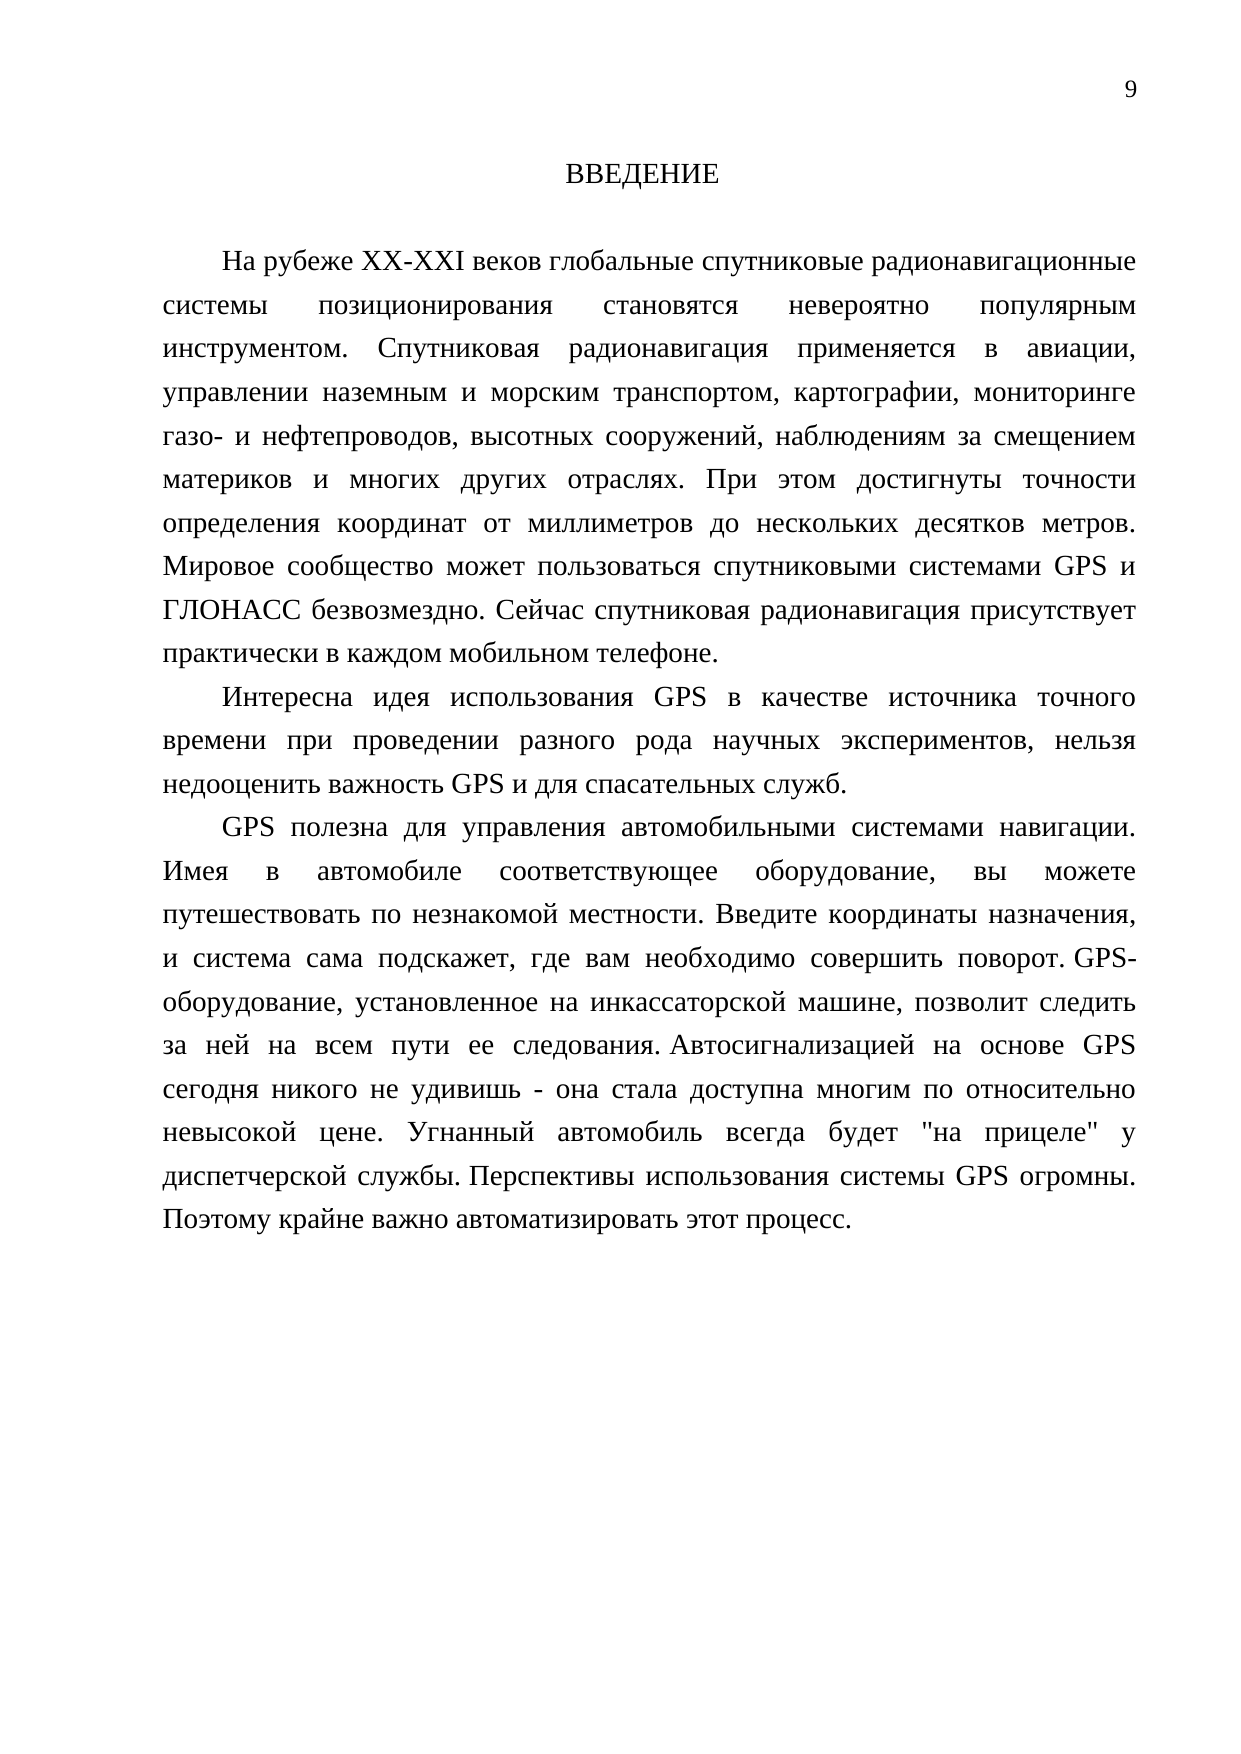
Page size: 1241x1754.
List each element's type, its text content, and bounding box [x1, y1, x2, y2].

text На рубеже XX-XXI веков глобальные спутниковые радионавигационные системы позиционирования становятся невероятно популярным инструментом. Спутниковая радионавигация применяется в авиации, управлении наземным и морским транспортом, картографии, мониторинге газо- и нефтепроводов, высотных сооружений, наблюдениям за смещением материков и многих других отраслях. При этом достигнуты точности определения координат от миллиметров до нескольких десятков метров. Мировое сообщество может пользоваться спутниковыми системами GPS и ГЛОНАСС безвозмездно. Сейчас спутниковая радионавигация присутствует практически в каждом мобильном телефоне. [162, 243, 1137, 669]
text GPS полезна для управления автомобильными системами навигации. Имея в автомобиле соответствующее оборудование, вы можете путешествовать по незнакомой местности. Введите координаты назначения, и система сама подскажет, где вам необходимо совершить поворот. GPS-оборудование, установленное на инкассаторской машине, позволит следить за ней на всем пути ее следования. Автосигнализацией на основе GPS сегодня никого не удивишь - она стала доступна многим по относительно невысокой цене. Угнанный автомобиль всегда будет "на прицеле" у диспетчерской службы. Перспективы использования системы GPS огромны. Поэтому крайне важно автоматизировать этот процесс. [162, 809, 1137, 1184]
text Интересна идея использования GPS в качестве источника точного времени при проведении разного рода научных экспериментов, нельзя недооценить важность GPS и для спасательных служб. [162, 679, 1137, 799]
subtitle ВВЕДЕНИЕ [148, 156, 1137, 190]
text GPS полезна для управления автомобильными системами навигации. Имея в автомобиле соответствующее оборудование, вы можете путешествовать по незнакомой местности. Введите координаты назначения, и система сама подскажет, где вам необходимо совершить поворот. GPS-оборудование, установленное на инкассаторской машине, позволит следить за ней на всем пути ее следования. Автосигнализацией на основе GPS сегодня никого не удивишь - она стала доступна многим по относительно невысокой цене. Угнанный автомобиль всегда будет "на прицеле" у диспетчерской службы. Перспективы использования системы GPS огромны. Поэтому крайне важно автоматизировать этот процесс. [162, 1191, 1137, 1235]
